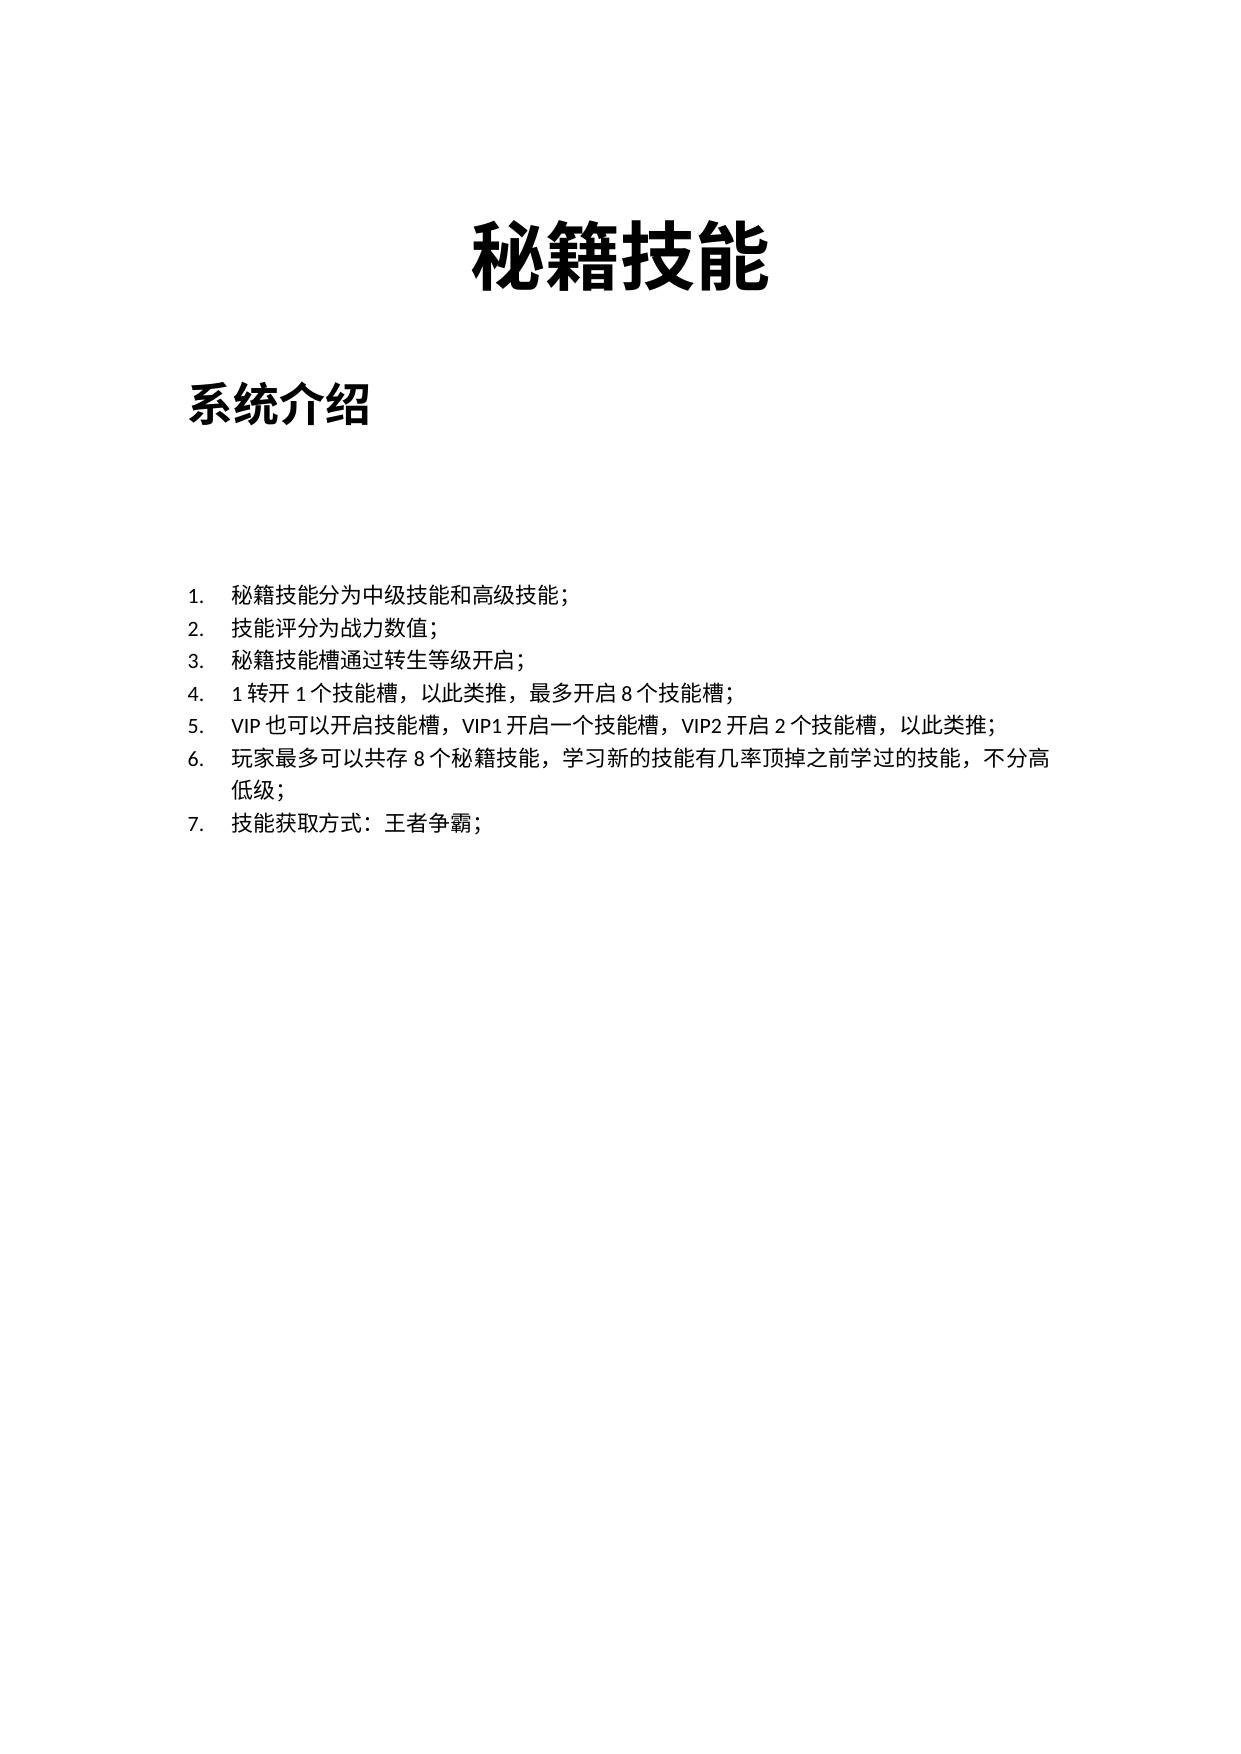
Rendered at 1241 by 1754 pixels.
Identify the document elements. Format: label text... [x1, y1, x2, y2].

list 技能评分为战力数值； [187, 610, 1053, 643]
title 秘籍技能 [187, 187, 1053, 317]
list 秘籍技能分为中级技能和高级技能； [187, 578, 1053, 610]
list 1转开1个技能槽，以此类推，最多开启8个技能槽； [187, 675, 1053, 708]
list 玩家最多可以共存8个秘籍技能，学习新的技能有几率顶掉之前学过的技能，不分高低级； [187, 740, 1053, 805]
subtitle 系统介绍 [187, 352, 1053, 450]
list 秘籍技能槽通过转生等级开启； [187, 643, 1053, 675]
list 技能获取方式：王者争霸； [187, 805, 1053, 838]
list VIP也可以开启技能槽，VIP1开启一个技能槽，VIP2开启2个技能槽，以此类推； [187, 708, 1053, 740]
